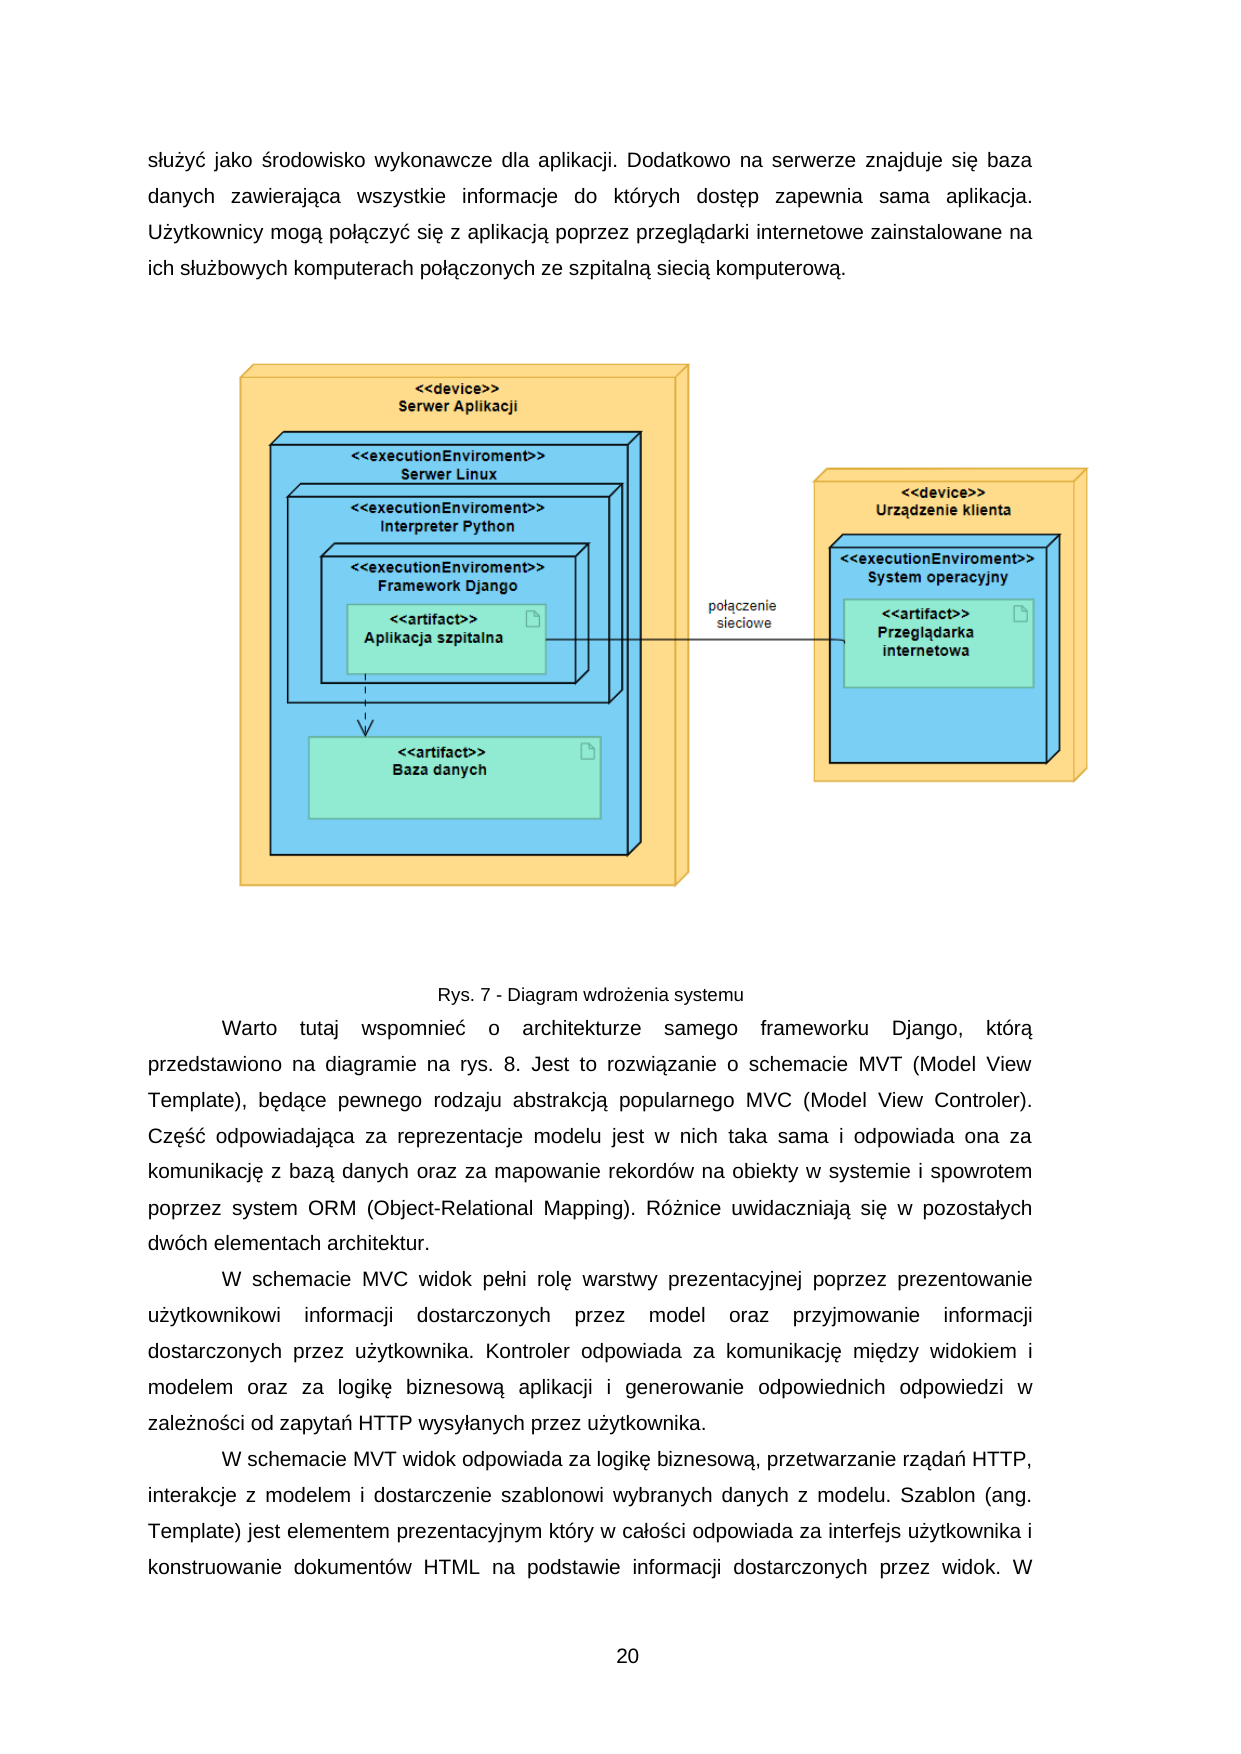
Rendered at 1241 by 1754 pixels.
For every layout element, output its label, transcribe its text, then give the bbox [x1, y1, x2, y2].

picture [221, 327, 1108, 947]
text Rys. 7 - Diagram wdrożenia systemu [148, 983, 1033, 1005]
text W schemacie MVC widok pełni rolę warstwy prezentacyjnej poprzez prezentowanie użytkownikowi informacji dostarczonych przez model oraz przyjmowanie informacji dostarczonych przez użytkownika. Kontroler odpowiada za komunikację między widokiem i modelem oraz za logikę biznesową aplikacji i generowanie odpowiednich odpowiedzi w zależności od zapytań HTTP wysyłanych przez użytkownika. [148, 1267, 1033, 1435]
text Warto tutaj wspomnieć o architekturze samego frameworku Django, którą przedstawiono na diagramie na rys. 8. Jest to rozwiązanie o schemacie MVT (Model View Template), będące pewnego rodzaju abstrakcją popularnego MVC (Model View Controler). Część odpowiadająca za reprezentacje modelu jest w nich taka sama i odpowiada ona za komunikację z bazą danych oraz za mapowanie rekordów na obiekty w systemie i spowrotem poprzez system ORM (Object-Relational Mapping). Różnice uwidaczniają się w pozostałych dwóch elementach architektur. [148, 1016, 1033, 1255]
